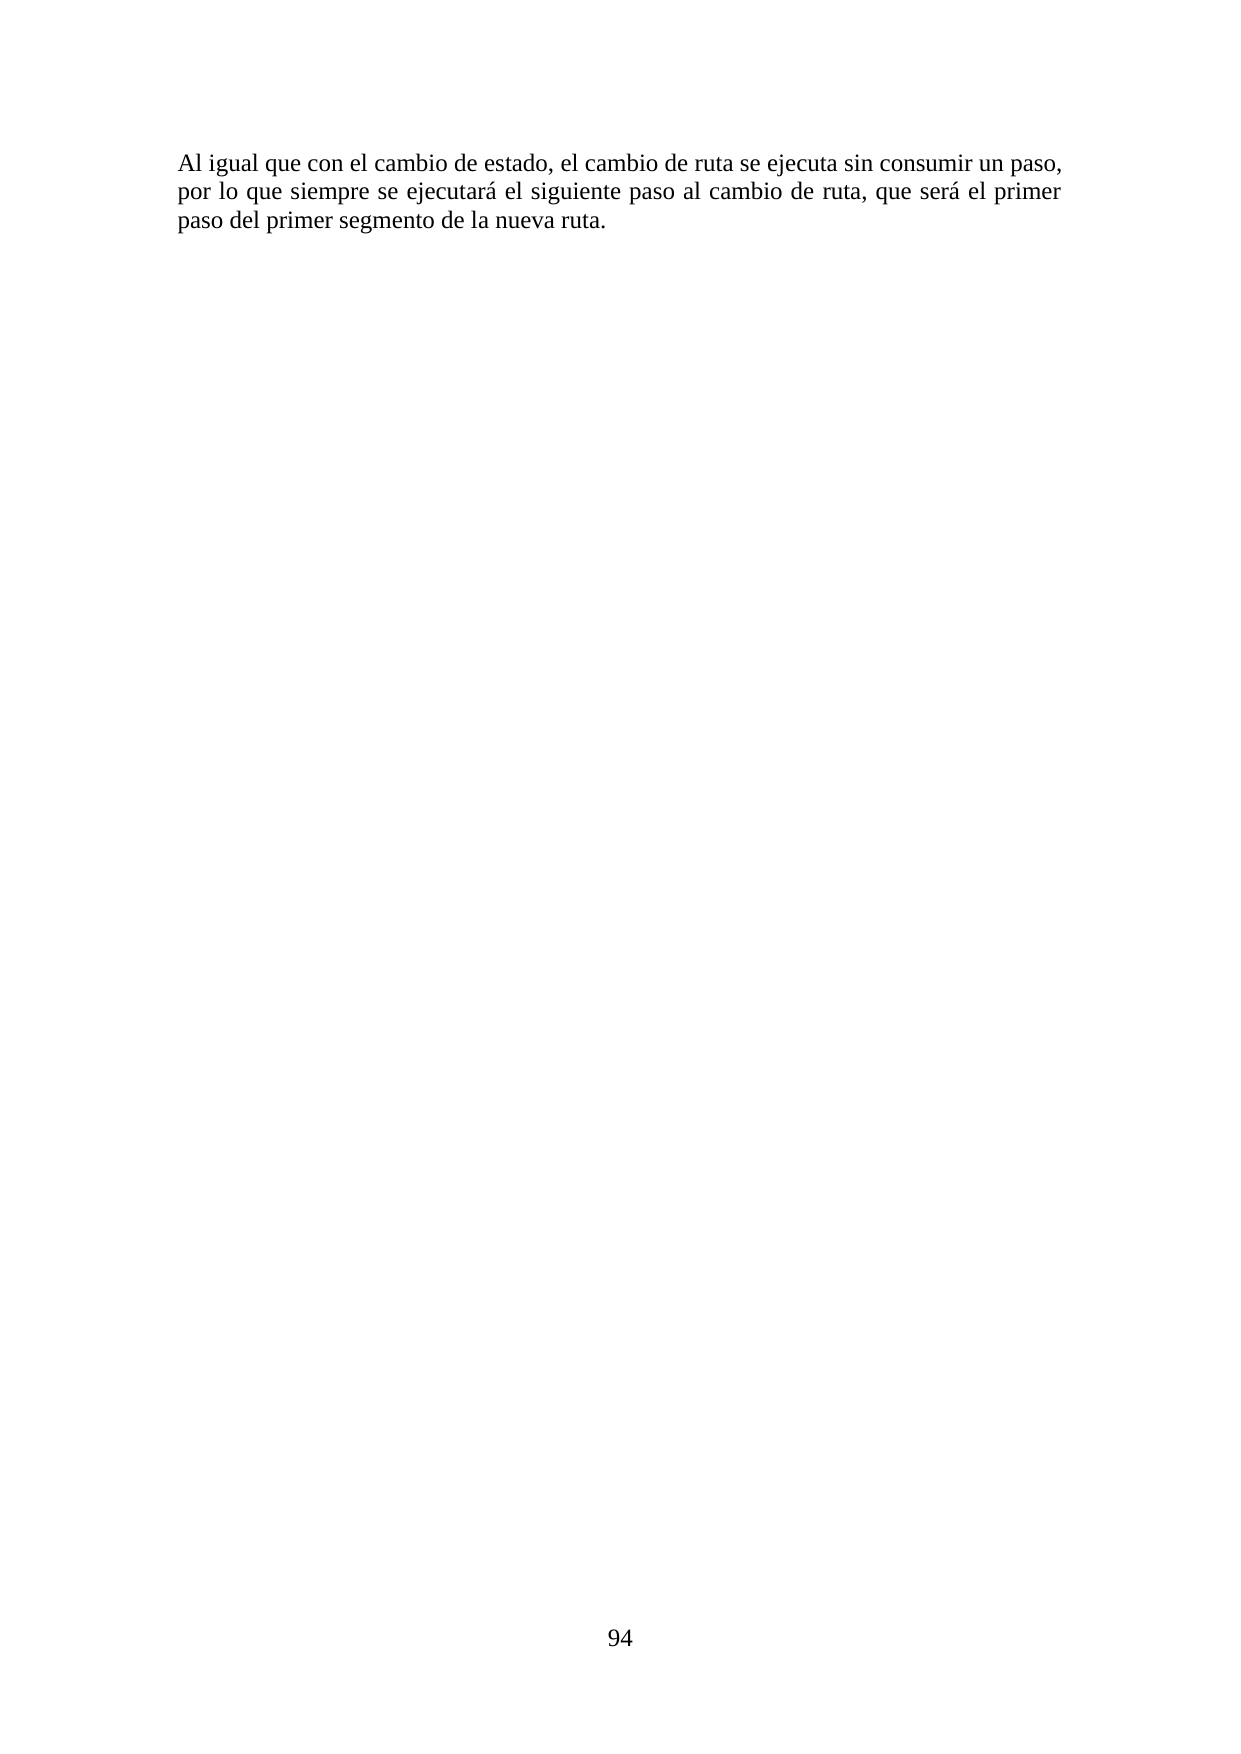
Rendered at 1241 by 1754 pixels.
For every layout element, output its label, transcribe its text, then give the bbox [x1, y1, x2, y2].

text Al igual que con el cambio de estado, el cambio de ruta se ejecuta sin consumir un paso, por lo que siempre se ejecutará el siguiente paso al cambio de ruta, que será el primer paso del primer segmento de la nueva ruta. [177, 148, 1063, 234]
